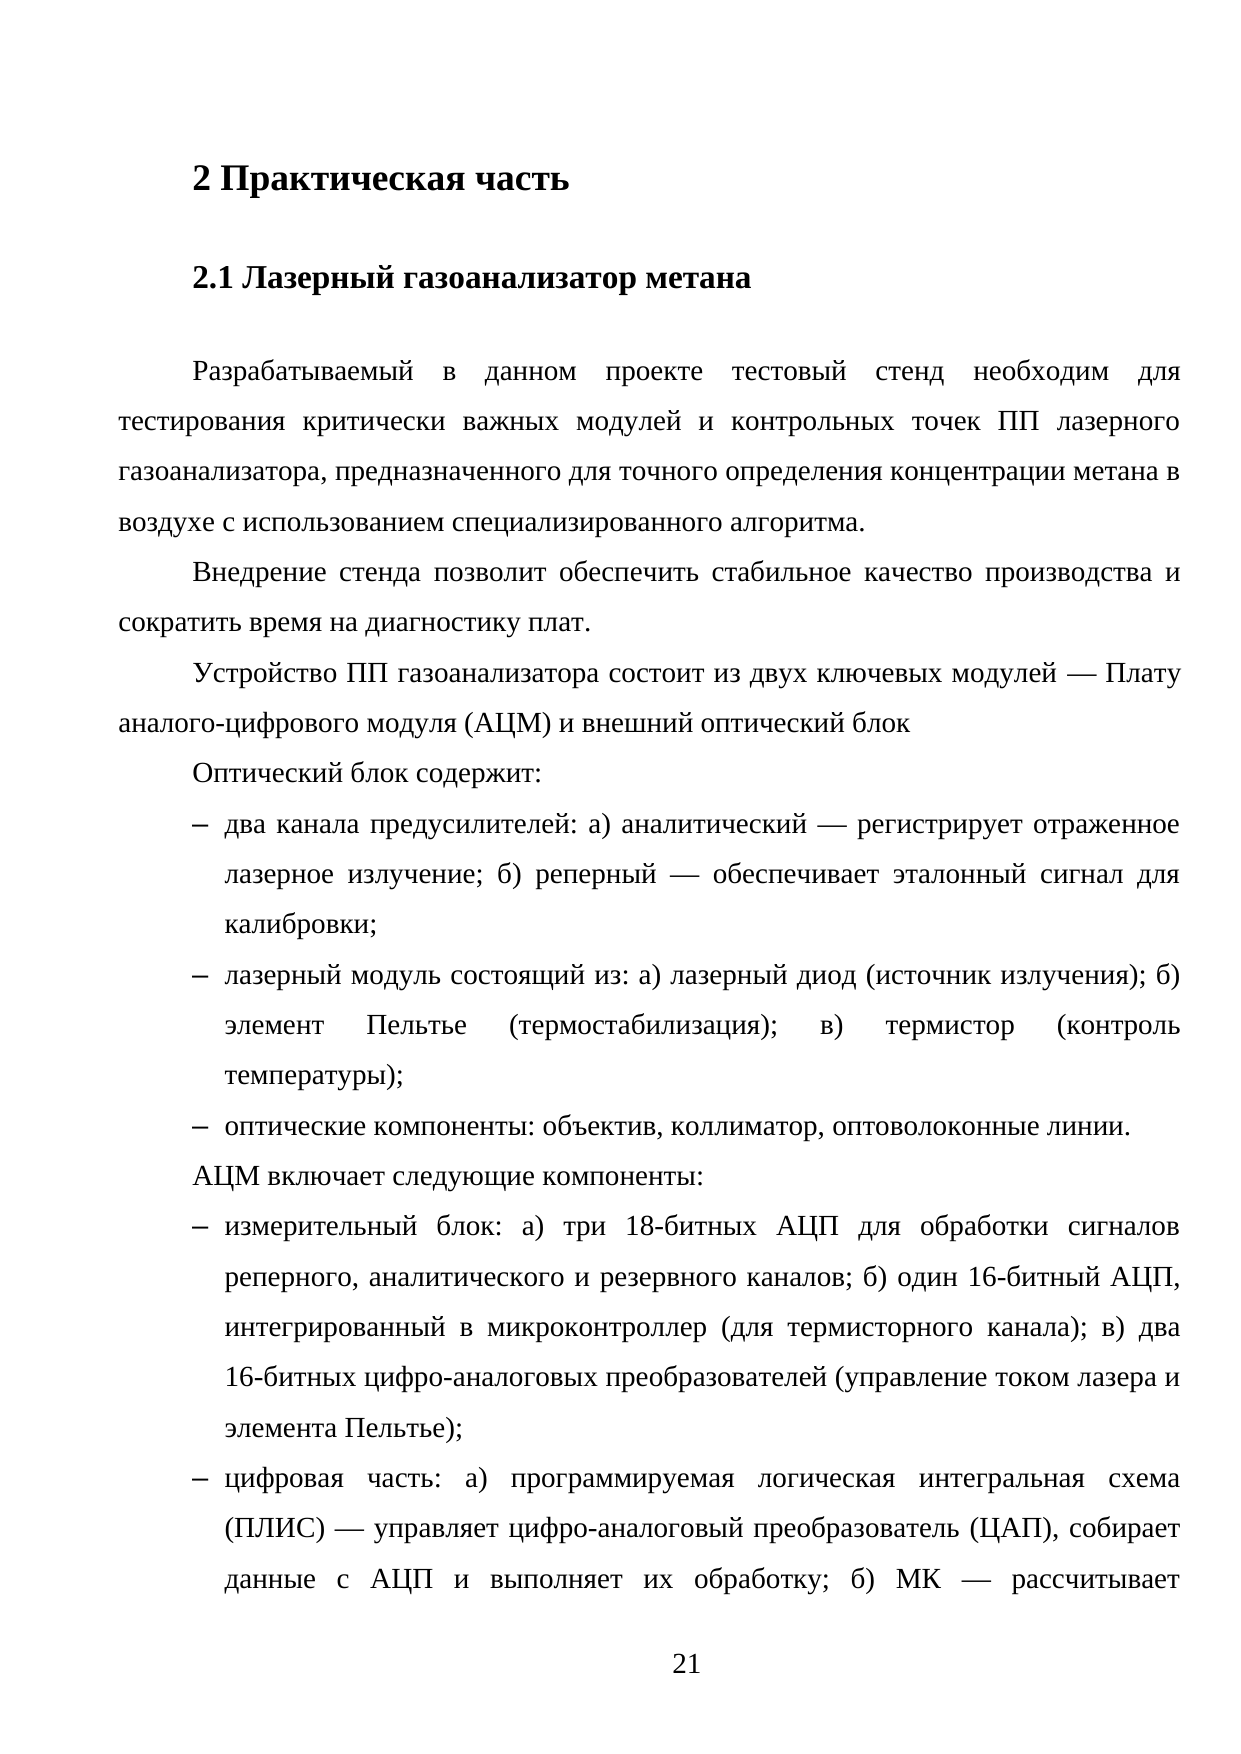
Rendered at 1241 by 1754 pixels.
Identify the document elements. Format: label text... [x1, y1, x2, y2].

subtitle Лазерный газоанализатор метана [118, 258, 1181, 296]
list измерительный блок: а) три 18-битных АЦП для обработки сигналов реперного, аналитического и резервного каналов; б) один 16-битный АЦП, интегрированный в микроконтроллер (для термисторного канала); в) два 16-битных цифро-аналоговых преобразователей (управление током лазера и элемента Пельтье); [192, 1208, 1181, 1443]
text Разрабатываемый в данном проекте тестовый стенд необходим для тестирования критически важных модулей и контрольных точек ПП лазерного газоанализатора, предназначенного для точного определения концентрации метана в воздухе с использованием специализированного алгоритма. [118, 353, 1181, 537]
subtitle Практическая часть [118, 156, 1181, 199]
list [192, 1460, 1181, 1594]
text Оптический блок содержит: [118, 755, 1181, 789]
text АЦМ включает следующие компоненты: [118, 1158, 1181, 1192]
text Устройство ПП газоанализатора состоит из двух ключевых модулей — Плату аналого-цифрового модуля (АЦМ) и внешний оптический блок [118, 655, 1181, 738]
list два канала предусилителей: а) аналитический — регистрирует отраженное лазерное излучение; б) реперный — обеспечивает эталонный сигнал для калибровки; [192, 806, 1181, 940]
list лазерный модуль состоящий из: а) лазерный диод (источник излучения); б) элемент Пельтье (термостабилизация); в) термистор (контроль температуры); [192, 957, 1181, 1091]
list оптические компоненты: объектив, коллиматор, оптоволоконные линии. [192, 1108, 1181, 1141]
text Внедрение стенда позволит обеспечить стабильное качество производства и сократить время на диагностику плат. [118, 554, 1181, 638]
